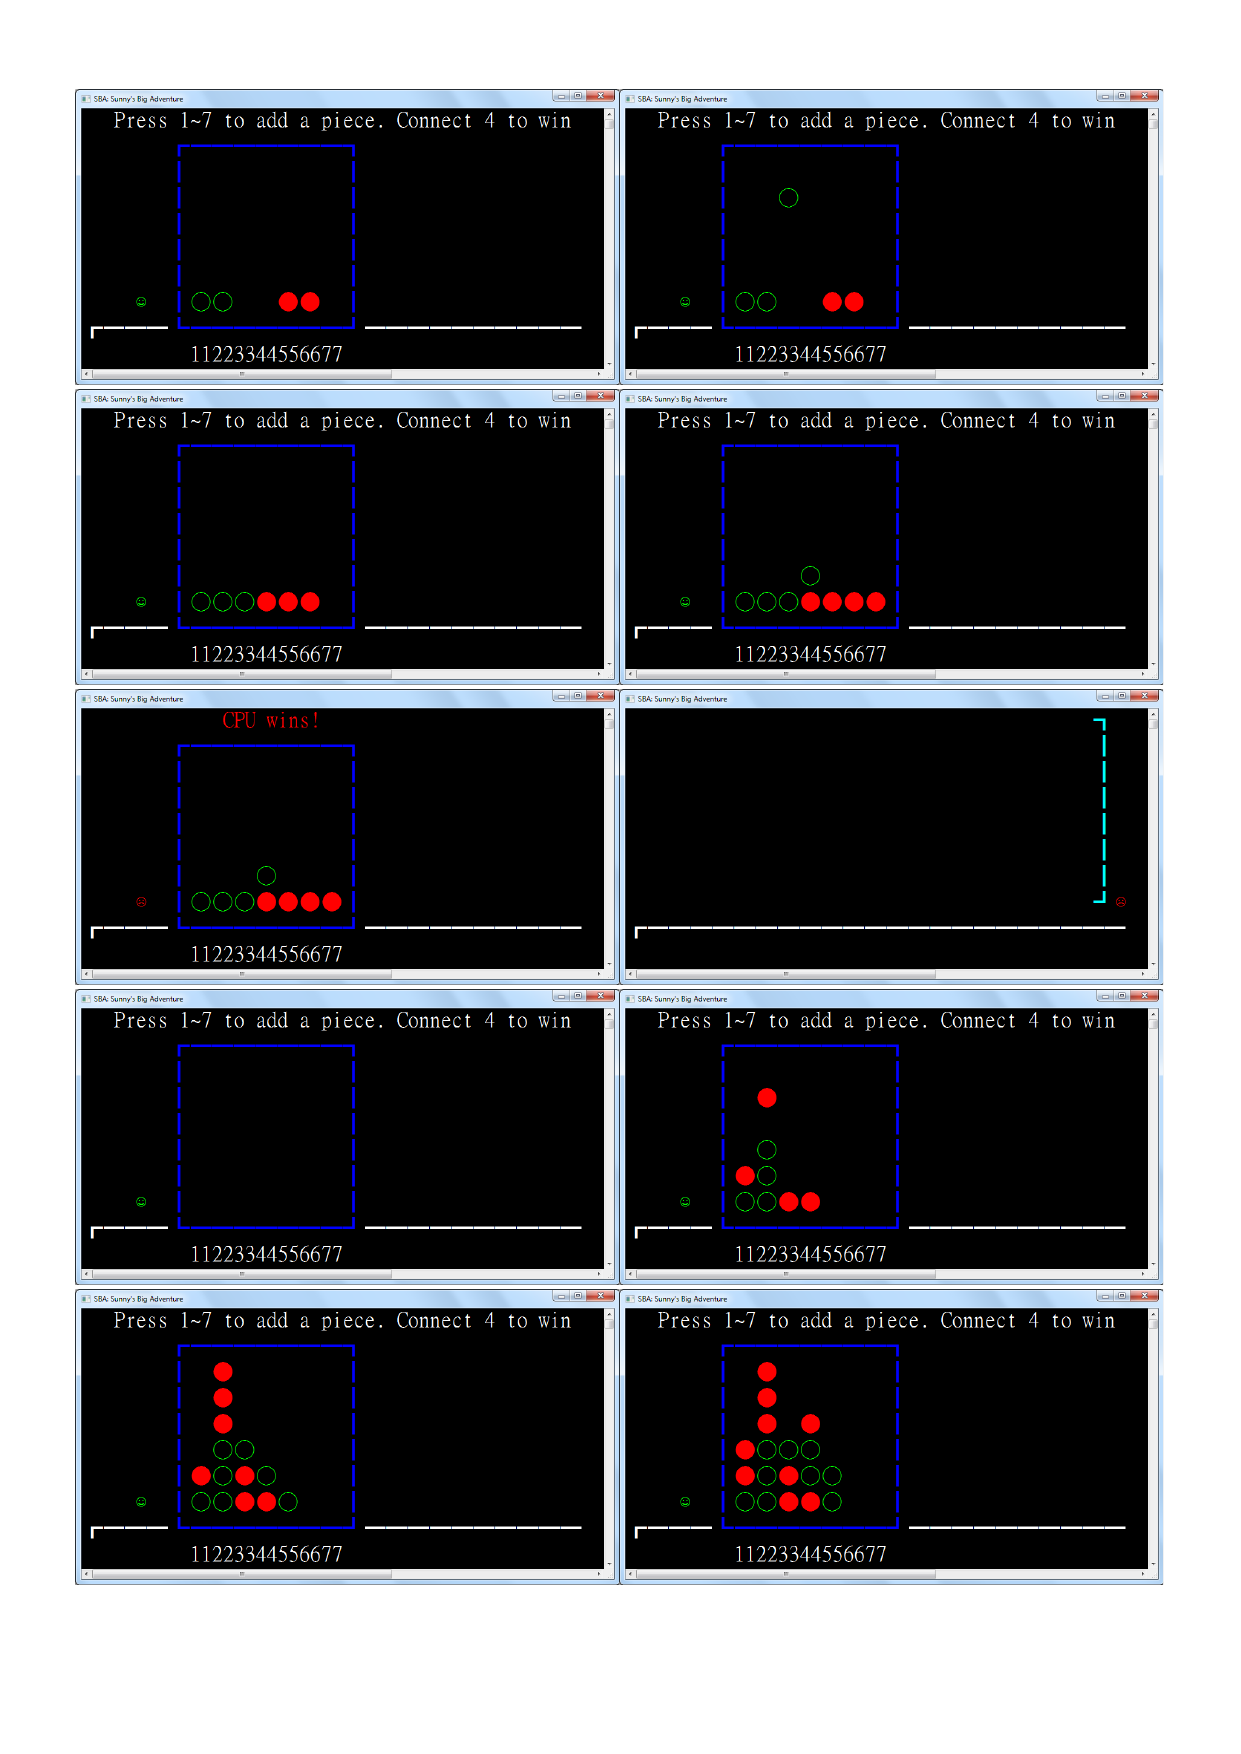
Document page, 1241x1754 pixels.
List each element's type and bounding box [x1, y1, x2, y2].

picture [75, 989, 1164, 1285]
picture [75, 1289, 1164, 1585]
picture [75, 389, 1164, 685]
picture [75, 689, 1164, 985]
picture [75, 89, 1164, 385]
